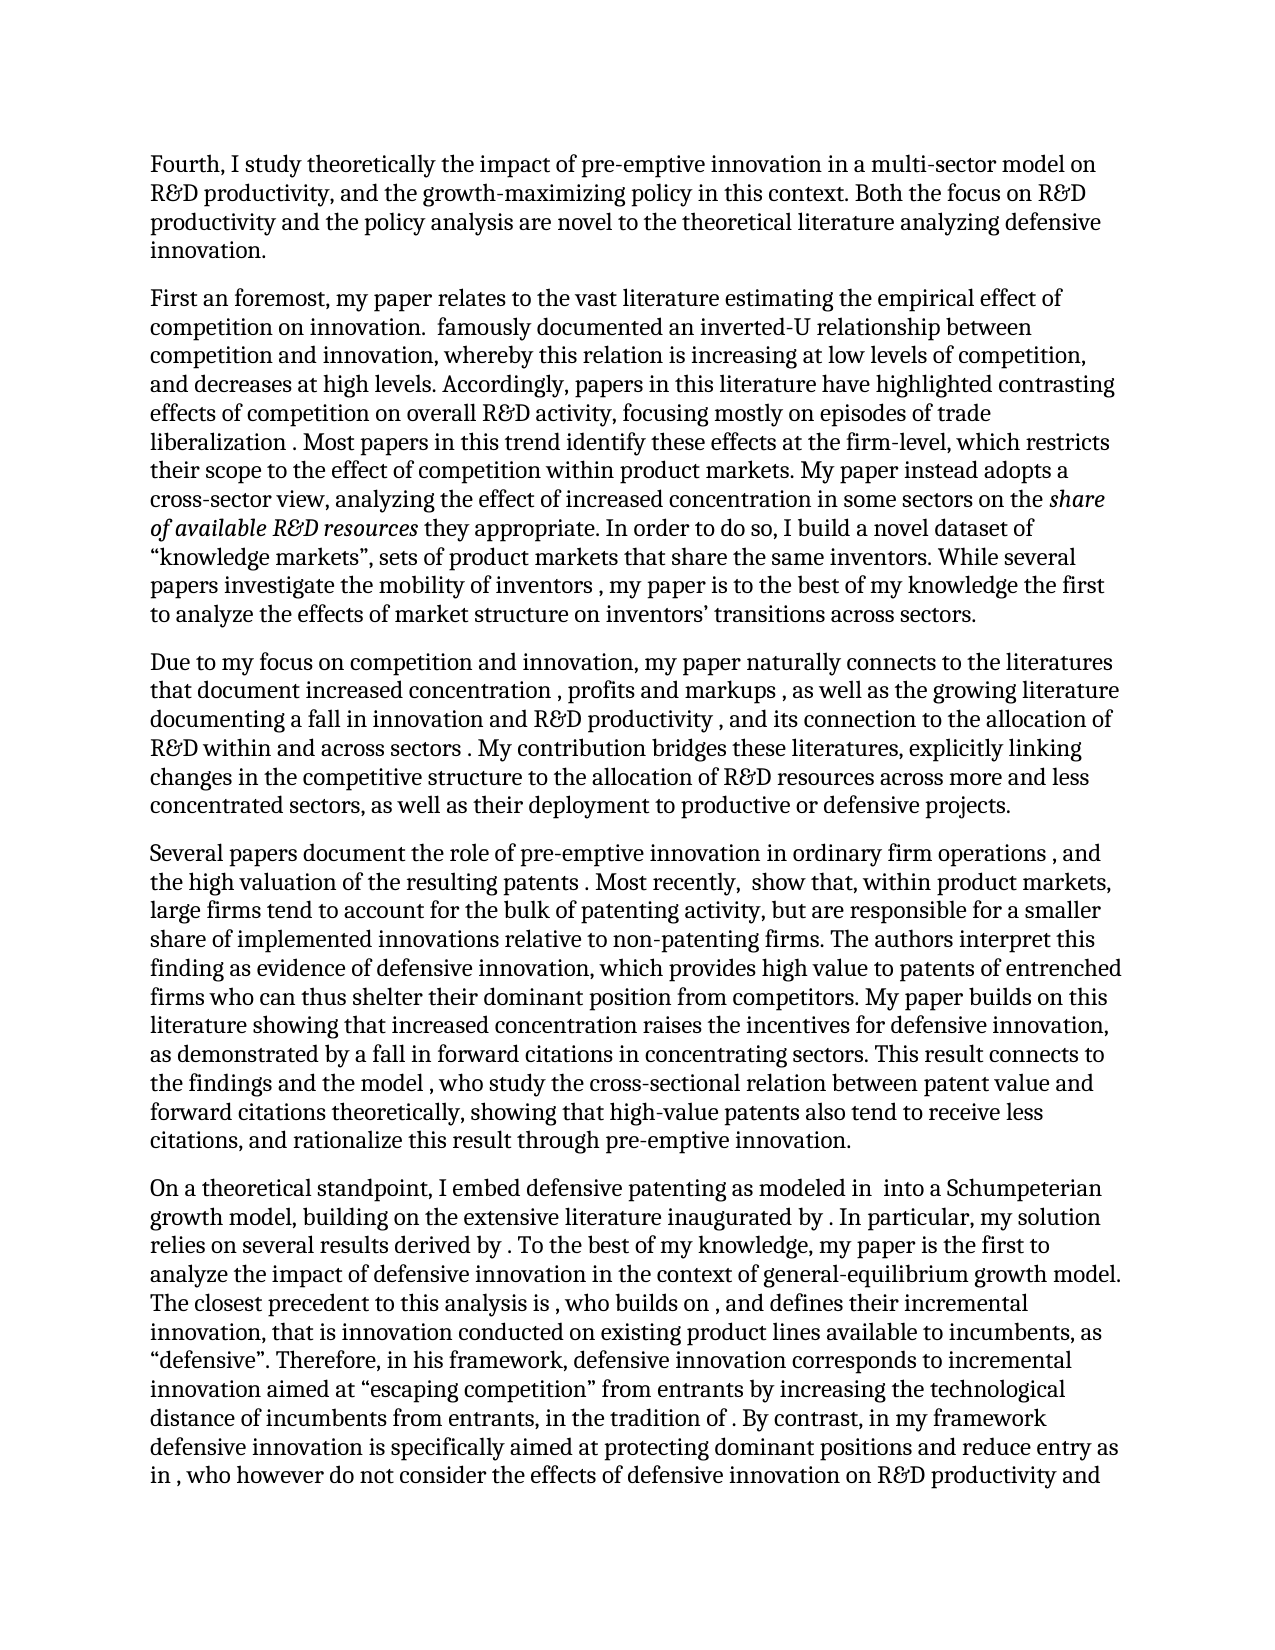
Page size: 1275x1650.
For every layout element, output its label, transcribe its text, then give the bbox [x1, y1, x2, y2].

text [150, 1174, 1125, 1490]
text Several papers document the role of pre-emptive innovation in ordinary firm operations , and the high valuation of the resulting patents . Most recently, show that, within product markets, large firms tend to account for the bulk of patenting activity, but are responsible for a smaller share of implemented innovations relative to non-patenting firms. The authors interpret this finding as evidence of defensive innovation, which provides high value to patents of entrenched firms who can thus shelter their dominant position from competitors. My paper builds on this literature showing that increased concentration raises the incentives for defensive innovation, as demonstrated by a fall in forward citations in concentrating sectors. This result connects to the findings and the model , who study the cross-sectional relation between patent value and forward citations theoretically, showing that high-value patents also tend to receive less citations, and rationalize this result through pre-emptive innovation. [150, 839, 1125, 1155]
text First an foremost, my paper relates to the vast literature estimating the empirical effect of competition on innovation. famously documented an inverted-U relationship between competition and innovation, whereby this relation is increasing at low levels of competition, and decreases at high levels. Accordingly, papers in this literature have highlighted contrasting effects of competition on overall R&D activity, focusing mostly on episodes of trade liberalization . Most papers in this trend identify these effects at the firm-level, which restricts their scope to the effect of competition within product markets. My paper instead adopts a cross-sector view, analyzing the effect of increased concentration in some sectors on the share of available R&D resources they appropriate. In order to do so, I build a novel dataset of “knowledge markets”, sets of product markets that share the same inventors. While several papers investigate the mobility of inventors , my paper is to the best of my knowledge the first to analyze the effects of market structure on inventors’ transitions across sectors. [150, 284, 1125, 629]
text Due to my focus on competition and innovation, my paper naturally connects to the literatures that document increased concentration , profits and markups , as well as the growing literature documenting a fall in innovation and R&D productivity , and its connection to the allocation of R&D within and across sectors . My contribution bridges these literatures, explicitly linking changes in the competitive structure to the allocation of R&D resources across more and less concentrated sectors, as well as their deployment to productive or defensive projects. [150, 647, 1125, 820]
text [150, 150, 1125, 265]
